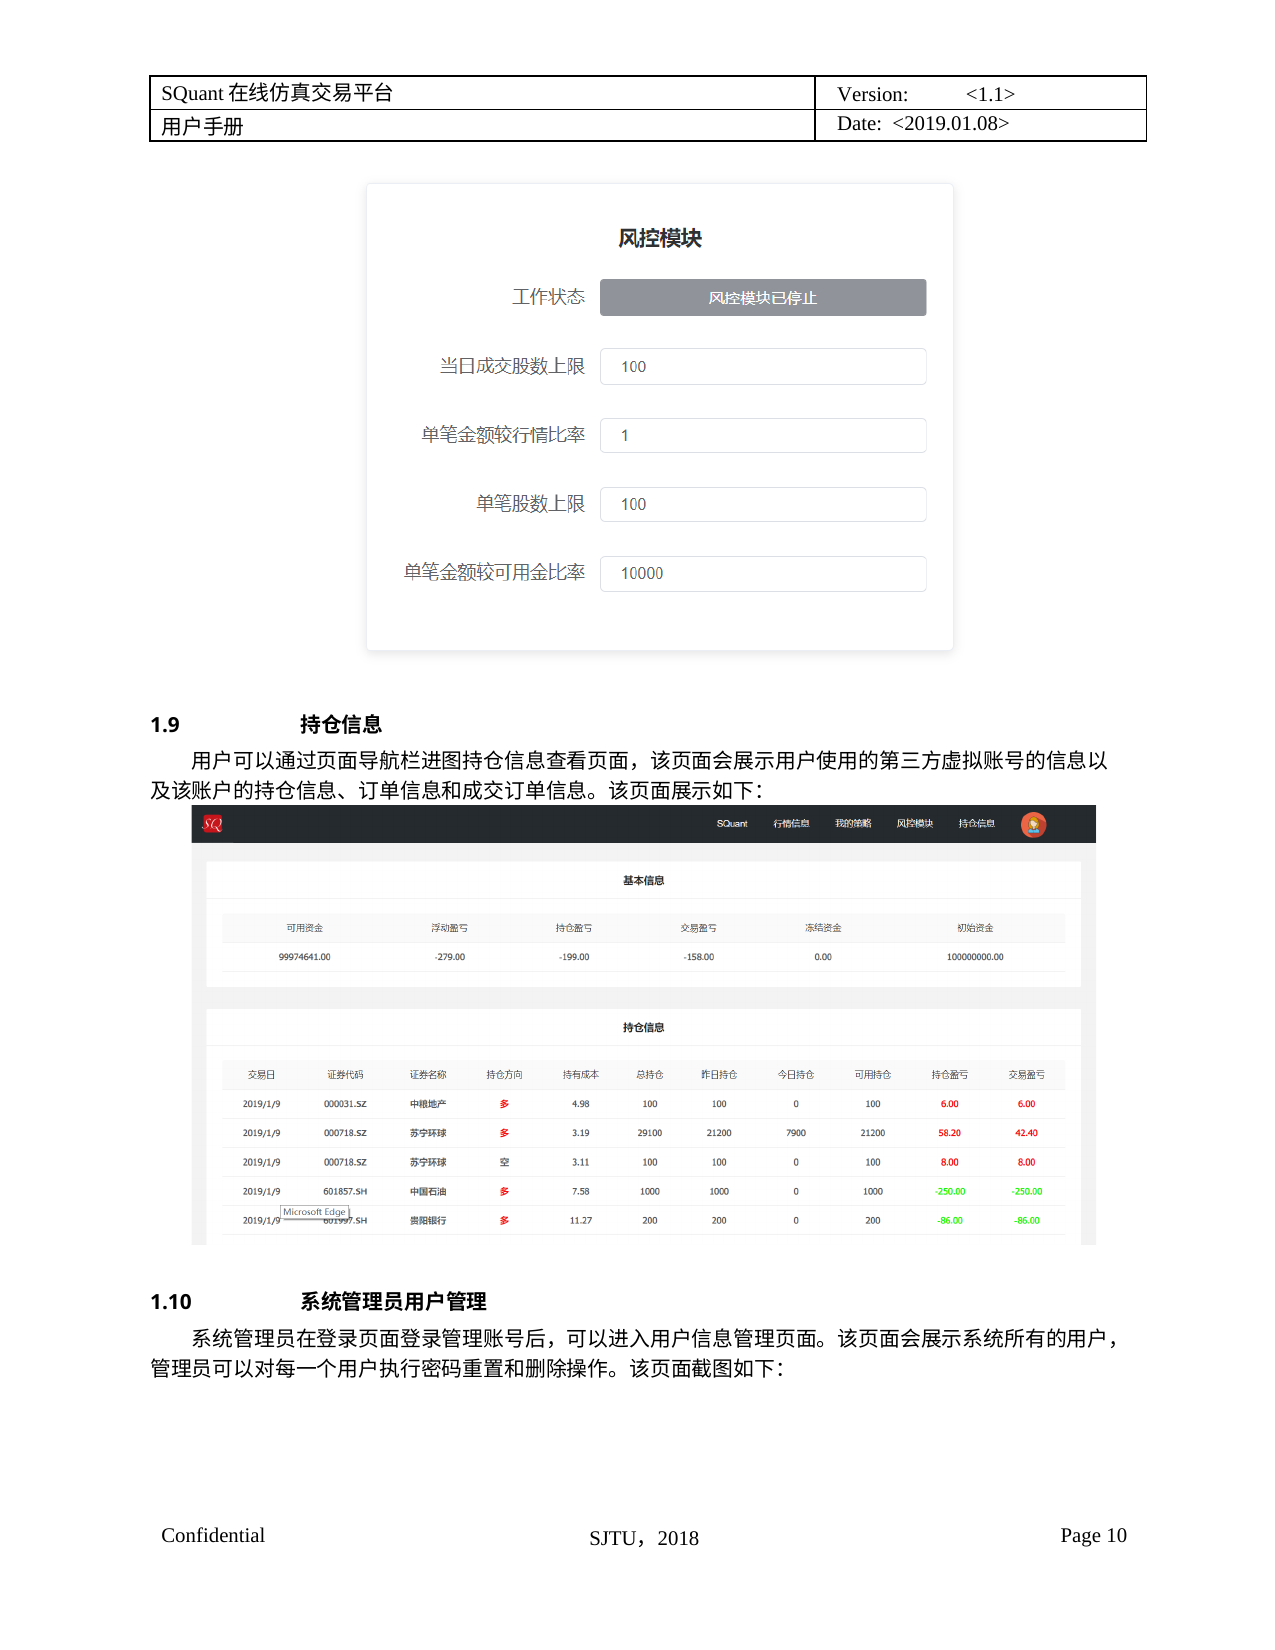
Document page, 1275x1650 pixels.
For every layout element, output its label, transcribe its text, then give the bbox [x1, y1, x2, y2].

picture [346, 170, 971, 667]
subtitle 系统管理员用户管理 [150, 1286, 1125, 1316]
picture [191, 805, 1097, 1245]
text 用户可以通过页面导航栏进图持仓信息查看页面，该页面会展示用户使用的第三方虚拟账号的信息以及该账户的持仓信息、订单信息和成交订单信息。该页面展示如下： [150, 744, 1125, 805]
text 系统管理员在登录页面登录管理账号后，可以进入用户信息管理页面。该页面会展示系统所有的用户，管理员可以对每一个用户执行密码重置和删除操作。该页面截图如下： [150, 1322, 1125, 1382]
subtitle 持仓信息 [150, 708, 1125, 738]
